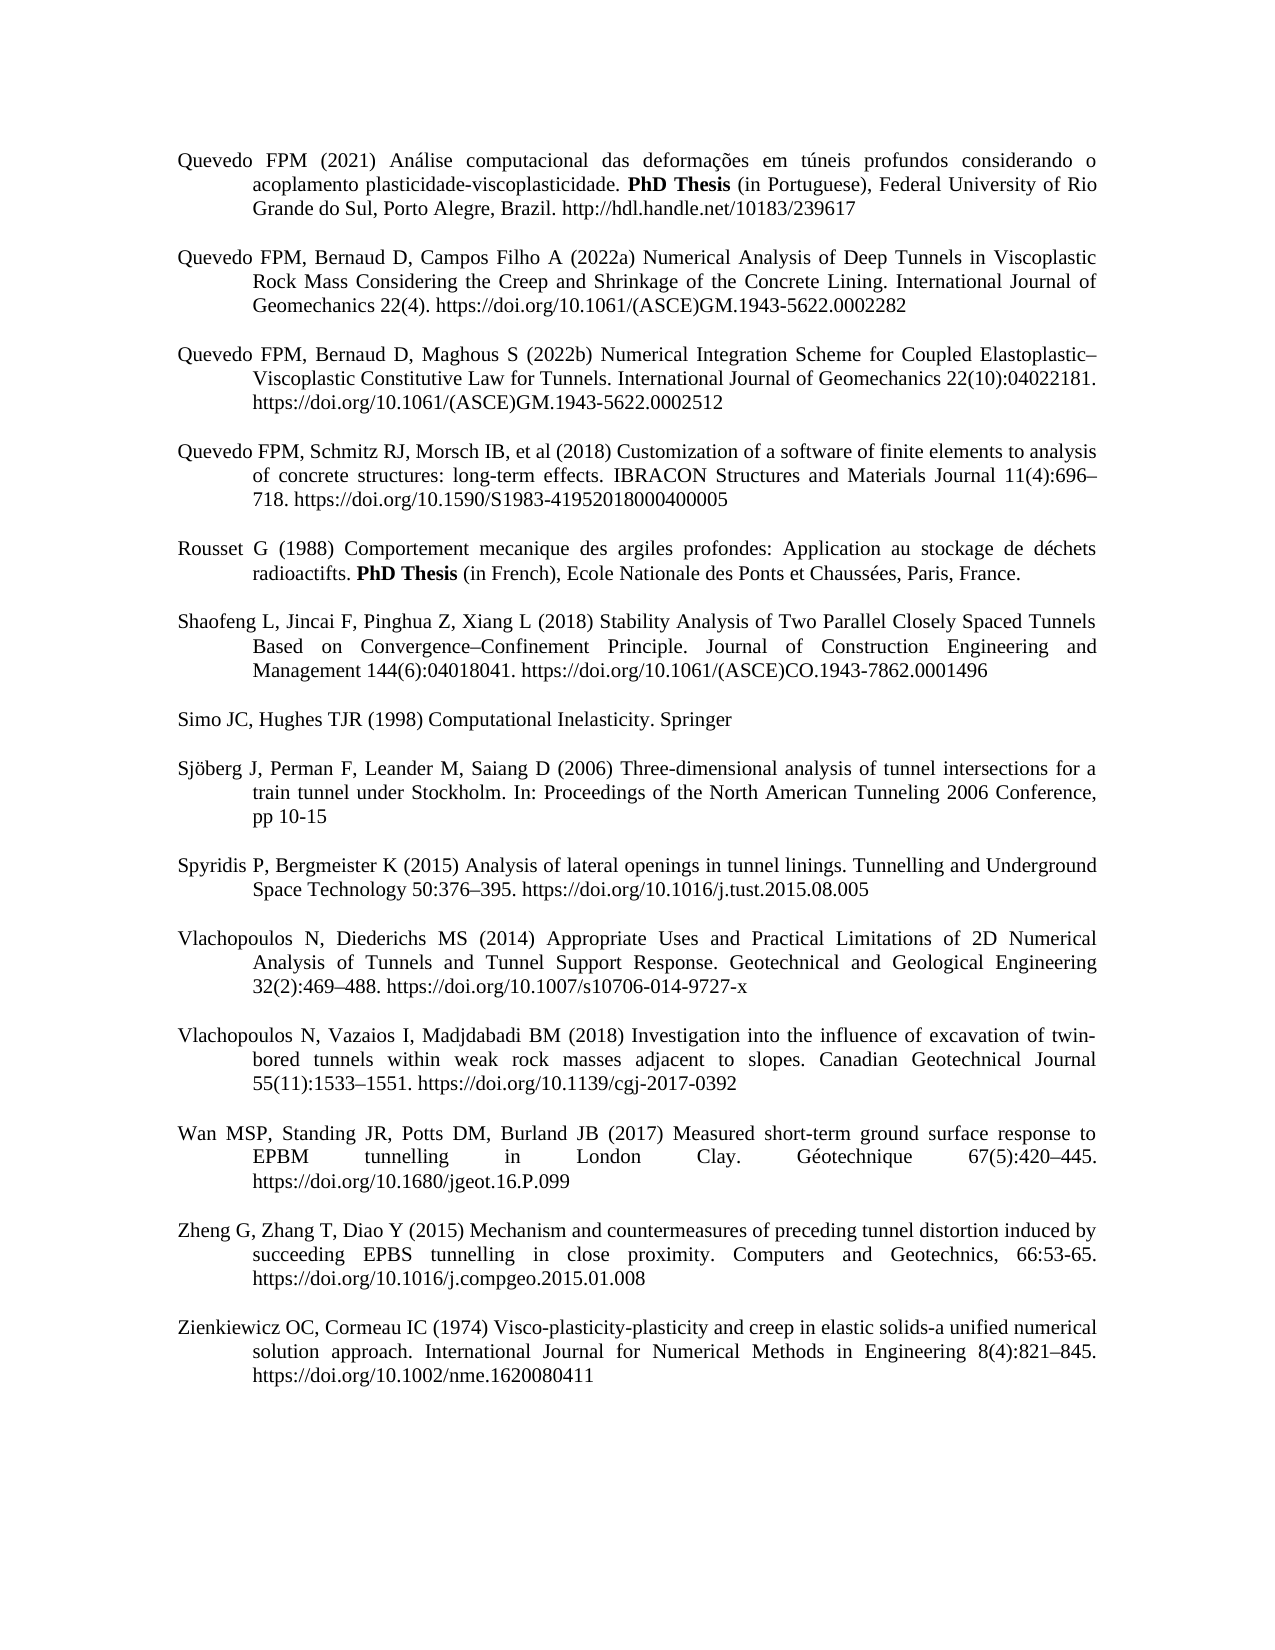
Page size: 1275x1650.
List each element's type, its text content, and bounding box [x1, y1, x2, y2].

text Wan MSP, Standing JR, Potts DM, Burland JB (2017) Measured short-term ground surface response to EPBM tunnelling in London Clay. Géotechnique 67(5):420–445. https://doi.org/10.1680/jgeot.16.P.099 [177, 1120, 1098, 1193]
text Zienkiewicz OC, Cormeau IC (1974) Visco-plasticity-plasticity and creep in elastic solids-a unified numerical solution approach. International Journal for Numerical Methods in Engineering 8(4):821–845. https://doi.org/10.1002/nme.1620080411 [177, 1315, 1098, 1387]
text Rousset G (1988) Comportement mecanique des argiles profondes: Application au stockage de déchets radioactifts. PhD Thesis (in French), Ecole Nationale des Ponts et Chaussées, Paris, France. [177, 536, 1098, 584]
text Shaofeng L, Jincai F, Pinghua Z, Xiang L (2018) Stability Analysis of Two Parallel Closely Spaced Tunnels Based on Convergence–Confinement Principle. Journal of Construction Engineering and Management 144(6):04018041. https://doi.org/10.1061/(ASCE)CO.1943-7862.0001496 [177, 609, 1098, 682]
text Quevedo FPM, Bernaud D, Campos Filho A (2022a) Numerical Analysis of Deep Tunnels in Viscoplastic Rock Mass Considering the Creep and Shrinkage of the Concrete Lining. International Journal of Geomechanics 22(4). https://doi.org/10.1061/(ASCE)GM.1943-5622.0002282 [177, 245, 1098, 317]
text Quevedo FPM (2021) Análise computacional das deformações em túneis profundos considerando o acoplamento plasticidade-viscoplasticidade. PhD Thesis (in Portuguese), Federal University of Rio Grande do Sul, Porto Alegre, Brazil. http://hdl.handle.net/10183/239617 [177, 148, 1098, 220]
text Zheng G, Zhang T, Diao Y (2015) Mechanism and countermeasures of preceding tunnel distortion induced by succeeding EPBS tunnelling in close proximity. Computers and Geotechnics, 66:53-65. https://doi.org/10.1016/j.compgeo.2015.01.008 [177, 1218, 1098, 1290]
text Quevedo FPM, Schmitz RJ, Morsch IB, et al (2018) Customization of a software of finite elements to analysis of concrete structures: long-term effects. IBRACON Structures and Materials Journal 11(4):696–718. https://doi.org/10.1590/S1983-41952018000400005 [177, 439, 1098, 511]
text Vlachopoulos N, Diederichs MS (2014) Appropriate Uses and Practical Limitations of 2D Numerical Analysis of Tunnels and Tunnel Support Response. Geotechnical and Geological Engineering 32(2):469–488. https://doi.org/10.1007/s10706-014-9727-x [177, 926, 1098, 998]
text Simo JC, Hughes TJR (1998) Computational Inelasticity. Springer [177, 707, 1098, 731]
text Vlachopoulos N, Vazaios I, Madjdabadi BM (2018) Investigation into the influence of excavation of twin-bored tunnels within weak rock masses adjacent to slopes. Canadian Geotechnical Journal 55(11):1533–1551. https://doi.org/10.1139/cgj-2017-0392 [177, 1023, 1098, 1095]
text Quevedo FPM, Bernaud D, Maghous S (2022b) Numerical Integration Scheme for Coupled Elastoplastic–Viscoplastic Constitutive Law for Tunnels. International Journal of Geomechanics 22(10):04022181. https://doi.org/10.1061/(ASCE)GM.1943-5622.0002512 [177, 342, 1098, 414]
text Spyridis P, Bergmeister K (2015) Analysis of lateral openings in tunnel linings. Tunnelling and Underground Space Technology 50:376–395. https://doi.org/10.1016/j.tust.2015.08.005 [177, 853, 1098, 901]
text Sjöberg J, Perman F, Leander M, Saiang D (2006) Three-dimensional analysis of tunnel intersections for a train tunnel under Stockholm. In: Proceedings of the North American Tunneling 2006 Conference, pp 10-15 [177, 756, 1098, 828]
